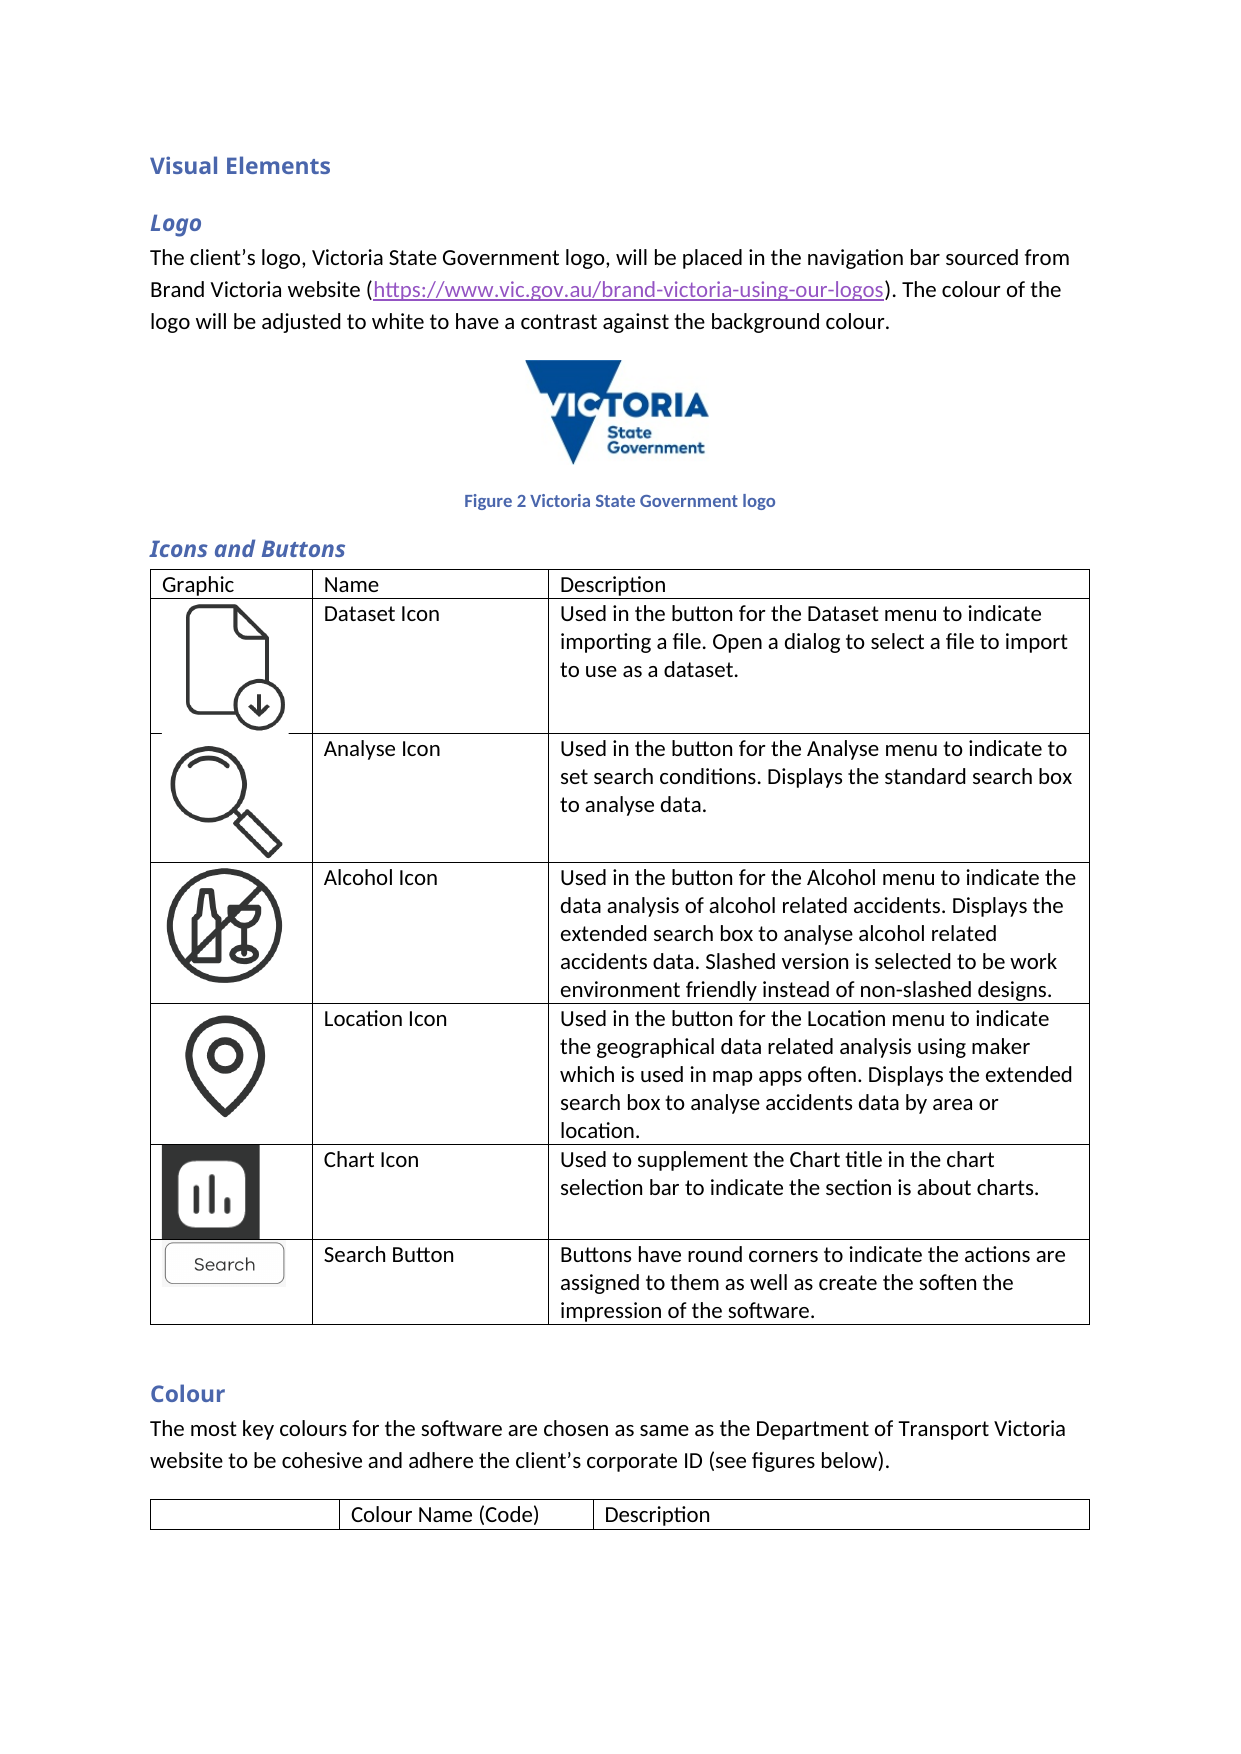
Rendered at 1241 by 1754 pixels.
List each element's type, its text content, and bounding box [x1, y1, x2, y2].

subtitle Icons and Buttons [150, 533, 1090, 564]
table_cell [151, 599, 161, 733]
text The most key colours for the software are chosen as same as the Department of Transport Victoria website to be cohesive and adhere the client’s corporate ID (see figures below). [150, 1414, 1090, 1474]
subtitle Visual Elements [150, 150, 1090, 181]
table_cell Analyse Icon [313, 734, 548, 862]
table_cell Used in the button for the Analyse menu to indicate to set search conditions. Displays the standard search box to analyse data. [549, 734, 1089, 862]
table_cell [151, 734, 161, 862]
table_cell Alcohol Icon [313, 863, 548, 1003]
table_cell Chart Icon [313, 1145, 548, 1239]
table_header Graphic [151, 570, 312, 598]
picture [161, 1240, 286, 1287]
picture [161, 863, 285, 987]
table_cell Used in the button for the Alcohol menu to indicate the data analysis of alcohol related accidents. Displays the extended search box to analyse alcohol related accidents data. Slashed version is selected to be work environment friendly instead of non-slashed designs. [549, 863, 1089, 1003]
picture [525, 360, 715, 465]
table_cell [151, 863, 312, 1003]
table_cell [289, 734, 312, 862]
table_cell [260, 1145, 312, 1239]
table_cell Dataset Icon [313, 599, 548, 733]
table_cell Used to supplement the Chart title in the chart selection bar to indicate the section is about charts. [549, 1145, 1089, 1239]
table_cell Buttons have round corners to indicate the actions are assigned to them as well as create the soften the impression of the software. [549, 1240, 1089, 1324]
table_cell [151, 1240, 312, 1324]
table_cell [294, 599, 312, 733]
picture [161, 1145, 260, 1239]
subtitle Colour [150, 1378, 1090, 1409]
table_header [151, 1500, 339, 1528]
table_cell Used in the button for the Dataset menu to indicate importing a file. Open a dialog to select a file to import to use as a dataset. [549, 599, 1089, 733]
table_header Name [313, 570, 548, 598]
table_header Description [549, 570, 1089, 598]
table_cell [151, 1004, 312, 1144]
table_cell [151, 1145, 161, 1239]
picture [161, 599, 294, 862]
table_header Colour Name (Code) [340, 1500, 593, 1528]
table_cell Location Icon [313, 1004, 548, 1144]
subtitle Logo [150, 207, 1090, 238]
picture [161, 1004, 285, 1129]
table_header Description [594, 1500, 1089, 1528]
text The client’s logo, Victoria State Government logo, will be placed in the navigation bar sourced from Brand Victoria website (https://www.vic.gov.au/brand-victoria-using-our-logos). The colour of the logo will be adjusted to white to have a contrast against the background colour. [150, 243, 1090, 335]
table_cell Search Button [313, 1240, 548, 1324]
table_cell Used in the button for the Location menu to indicate the geographical data related analysis using maker which is used in map apps often. Displays the extended search box to analyse accidents data by area or location. [549, 1004, 1089, 1144]
